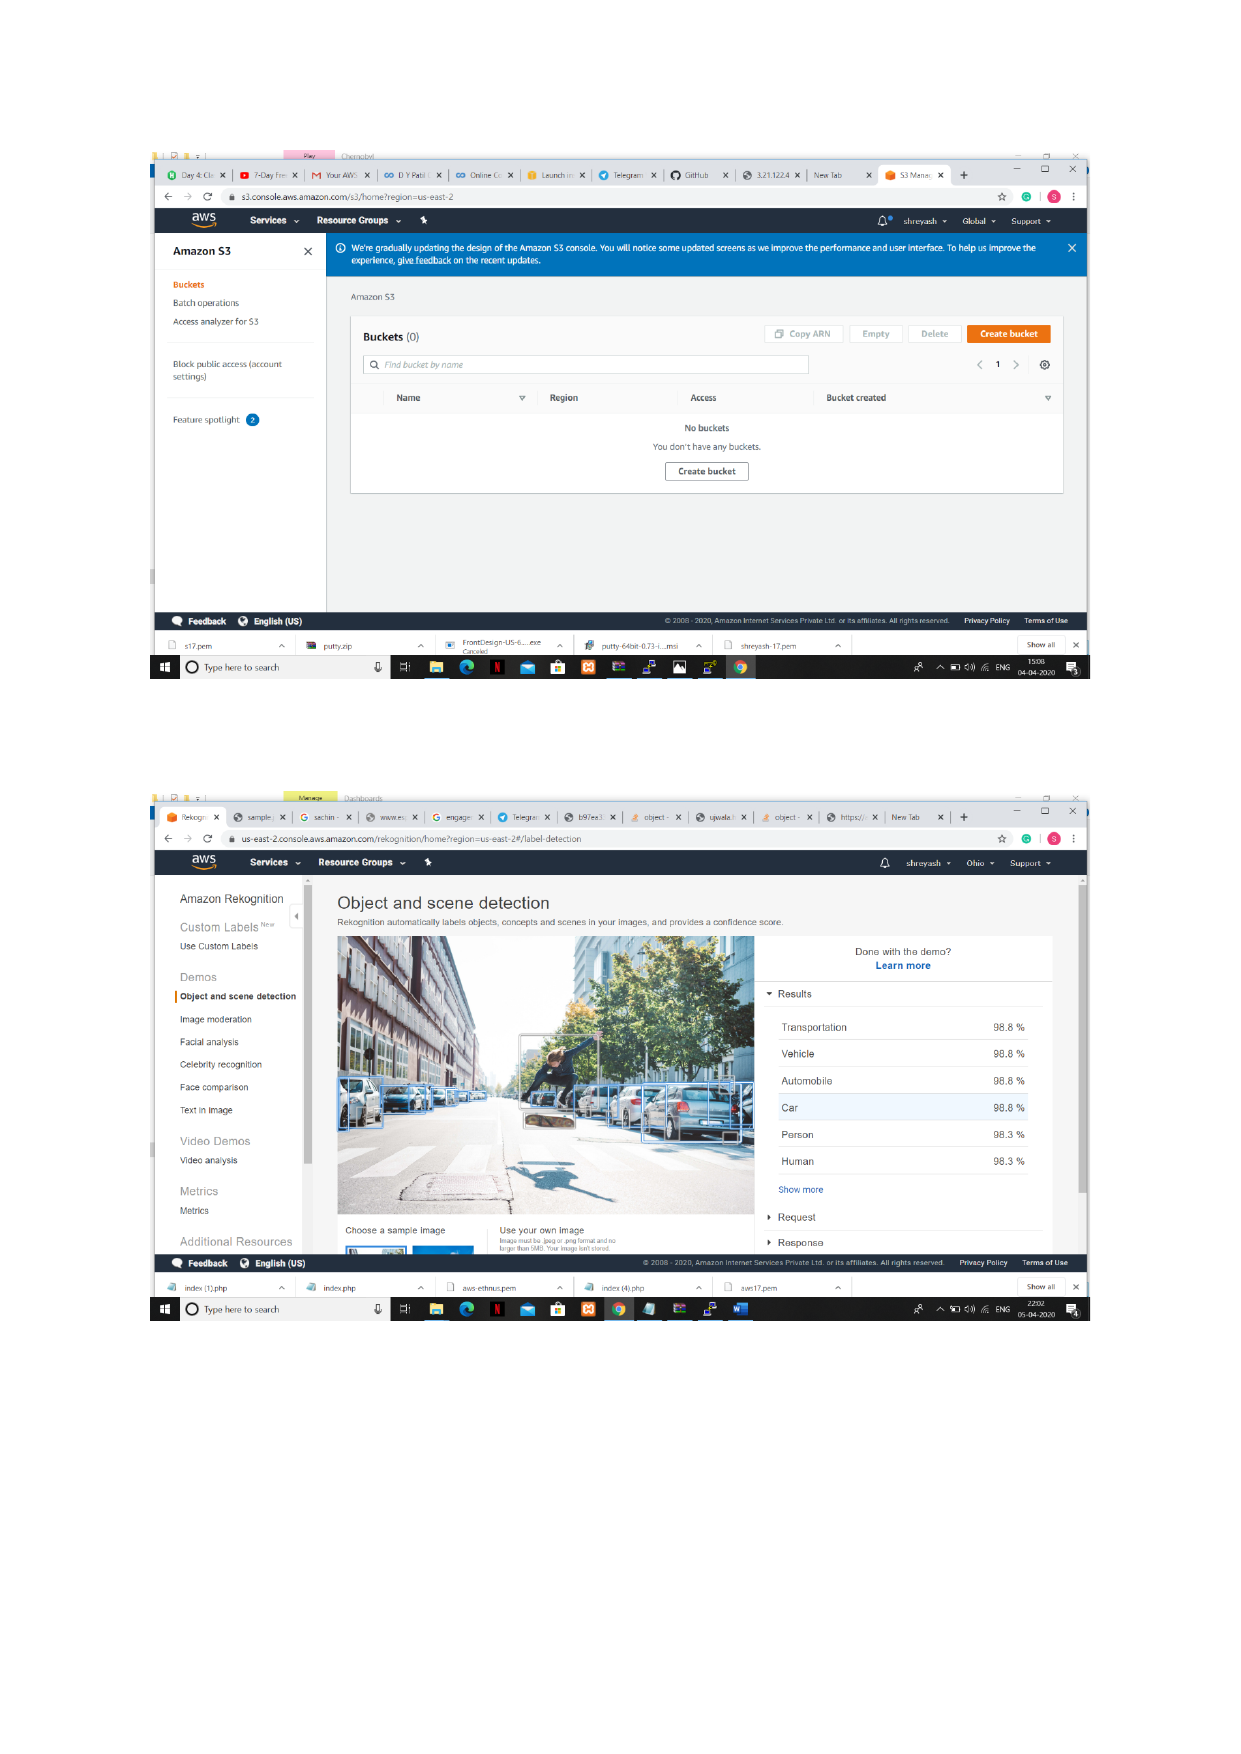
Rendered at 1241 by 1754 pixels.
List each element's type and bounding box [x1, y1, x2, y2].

picture [150, 791, 1091, 1321]
picture [150, 150, 1091, 679]
